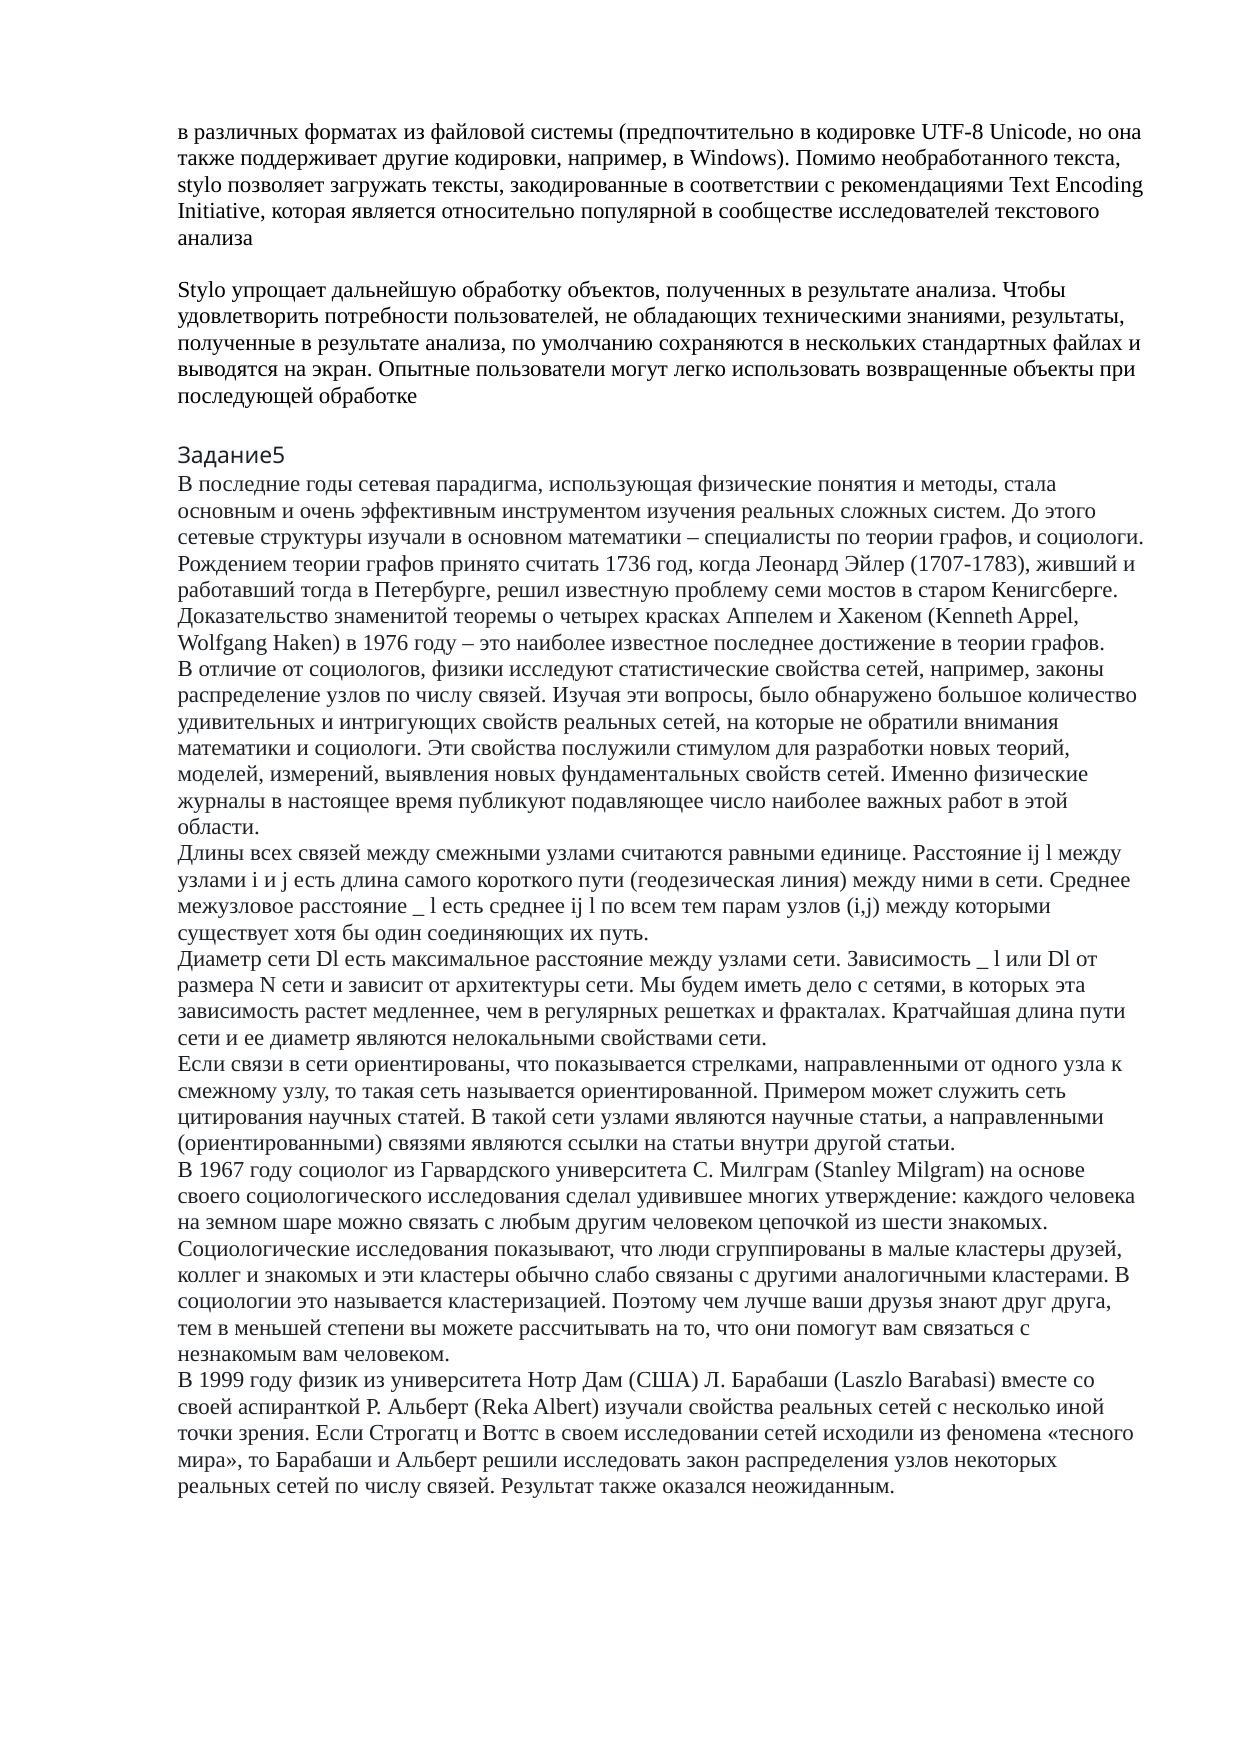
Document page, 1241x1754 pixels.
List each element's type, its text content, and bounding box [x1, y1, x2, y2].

text Доказательство знаменитой теоремы о четырех красках Аппелем и Хакеном (Kenneth Appel, Wolfgang Haken) в 1976 году – это наиболее известное последнее достижение в теории графов. [177, 602, 1152, 655]
text В отличие от социологов, физики исследуют статистические свойства сетей, например, законы распределение узлов по числу связей. Изучая эти вопросы, было обнаружено большое количество удивительных и интригующих свойств реальных сетей, на которые не обратили внимания математики и социологи. Эти свойства послужили стимулом для разработки новых теорий, моделей, измерений, выявления новых фундаментальных свойств сетей. Именно физические журналы в настоящее время публикуют подавляющее число наиболее важных работ в этой области. [177, 655, 1152, 839]
text Длины всех связей между смежными узлами считаются равными единице. Расстояние ij l между узлами i и j есть длина самого короткого пути (геодезическая линия) между ними в сети. Среднее межузловое расстояние _ l есть среднее ij l по всем тем парам узлов (i,j) между которыми существует хотя бы один соединяющих их путь. [177, 839, 1152, 945]
text Задание5 [177, 439, 1152, 471]
text В 1999 году физик из университета Нотр Дам (США) Л. Барабаши (Laszlo Barabasi) вместе со своей аспиранткой Р. Альберт (Reka Albert) изучали свойства реальных сетей с несколько иной точки зрения. Если Строгатц и Воттс в своем исследовании сетей исходили из феномена «тесного мира», то Барабаши и Альберт решили исследовать закон распределения узлов некоторых реальных сетей по числу связей. Результат также оказался неожиданным. [177, 1367, 1152, 1498]
text Социологические исследования показывают, что люди сгруппированы в малые кластеры друзей, коллег и знакомых и эти кластеры обычно слабо связаны с другими аналогичными кластерами. В социологии это называется кластеризацией. Поэтому чем лучше ваши друзья знают друг друга, тем в меньшей степени вы можете рассчитывать на то, что они помогут вам связаться с незнакомым вам человеком. [177, 1235, 1152, 1367]
text В 1967 году социолог из Гарвардского университета С. Милграм (Stanley Milgram) на основе своего социологического исследования сделал удивившее многих утверждение: каждого человека на земном шаре можно связать с любым другим человеком цепочкой из шести знакомых. [177, 1156, 1152, 1235]
text Stylo упрощает дальнейшую обработку объектов, полученных в результате анализа. Чтобы удовлетворить потребности пользователей, не обладающих техническими знаниями, результаты, полученные в результате анализа, по умолчанию сохраняются в нескольких стандартных файлах и выводятся на экран. Опытные пользователи могут легко использовать возвращенные объекты при последующей обработке [177, 276, 1152, 408]
text Если связи в сети ориентированы, что показывается стрелками, направленными от одного узла к смежному узлу, то такая сеть называется ориентированной. Примером может служить сеть цитирования научных статей. В такой сети узлами являются научные статьи, а направленными (ориентированными) связями являются ссылки на статьи внутри другой статьи. [177, 1050, 1152, 1156]
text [177, 118, 1152, 250]
text Диаметр сети Dl есть максимальное расстояние между узлами сети. Зависимость _ l или Dl от размера N сети и зависит от архитектуры сети. Мы будем иметь дело с сетями, в которых эта зависимость растет медленнее, чем в регулярных решетках и фракталах. Кратчайшая длина пути сети и ее диаметр являются нелокальными свойствами сети. [177, 945, 1152, 1050]
text В последние годы сетевая парадигма, использующая физические понятия и методы, стала основным и очень эффективным инструментом изучения реальных сложных систем. До этого сетевые структуры изучали в основном математики – специалисты по теории графов, и социологи. Рождением теории графов принято считать 1736 год, когда Леонард Эйлер (1707-1783), живший и работавший тогда в Петербурге, решил известную проблему семи мостов в старом Кенигсберге. [177, 471, 1152, 602]
